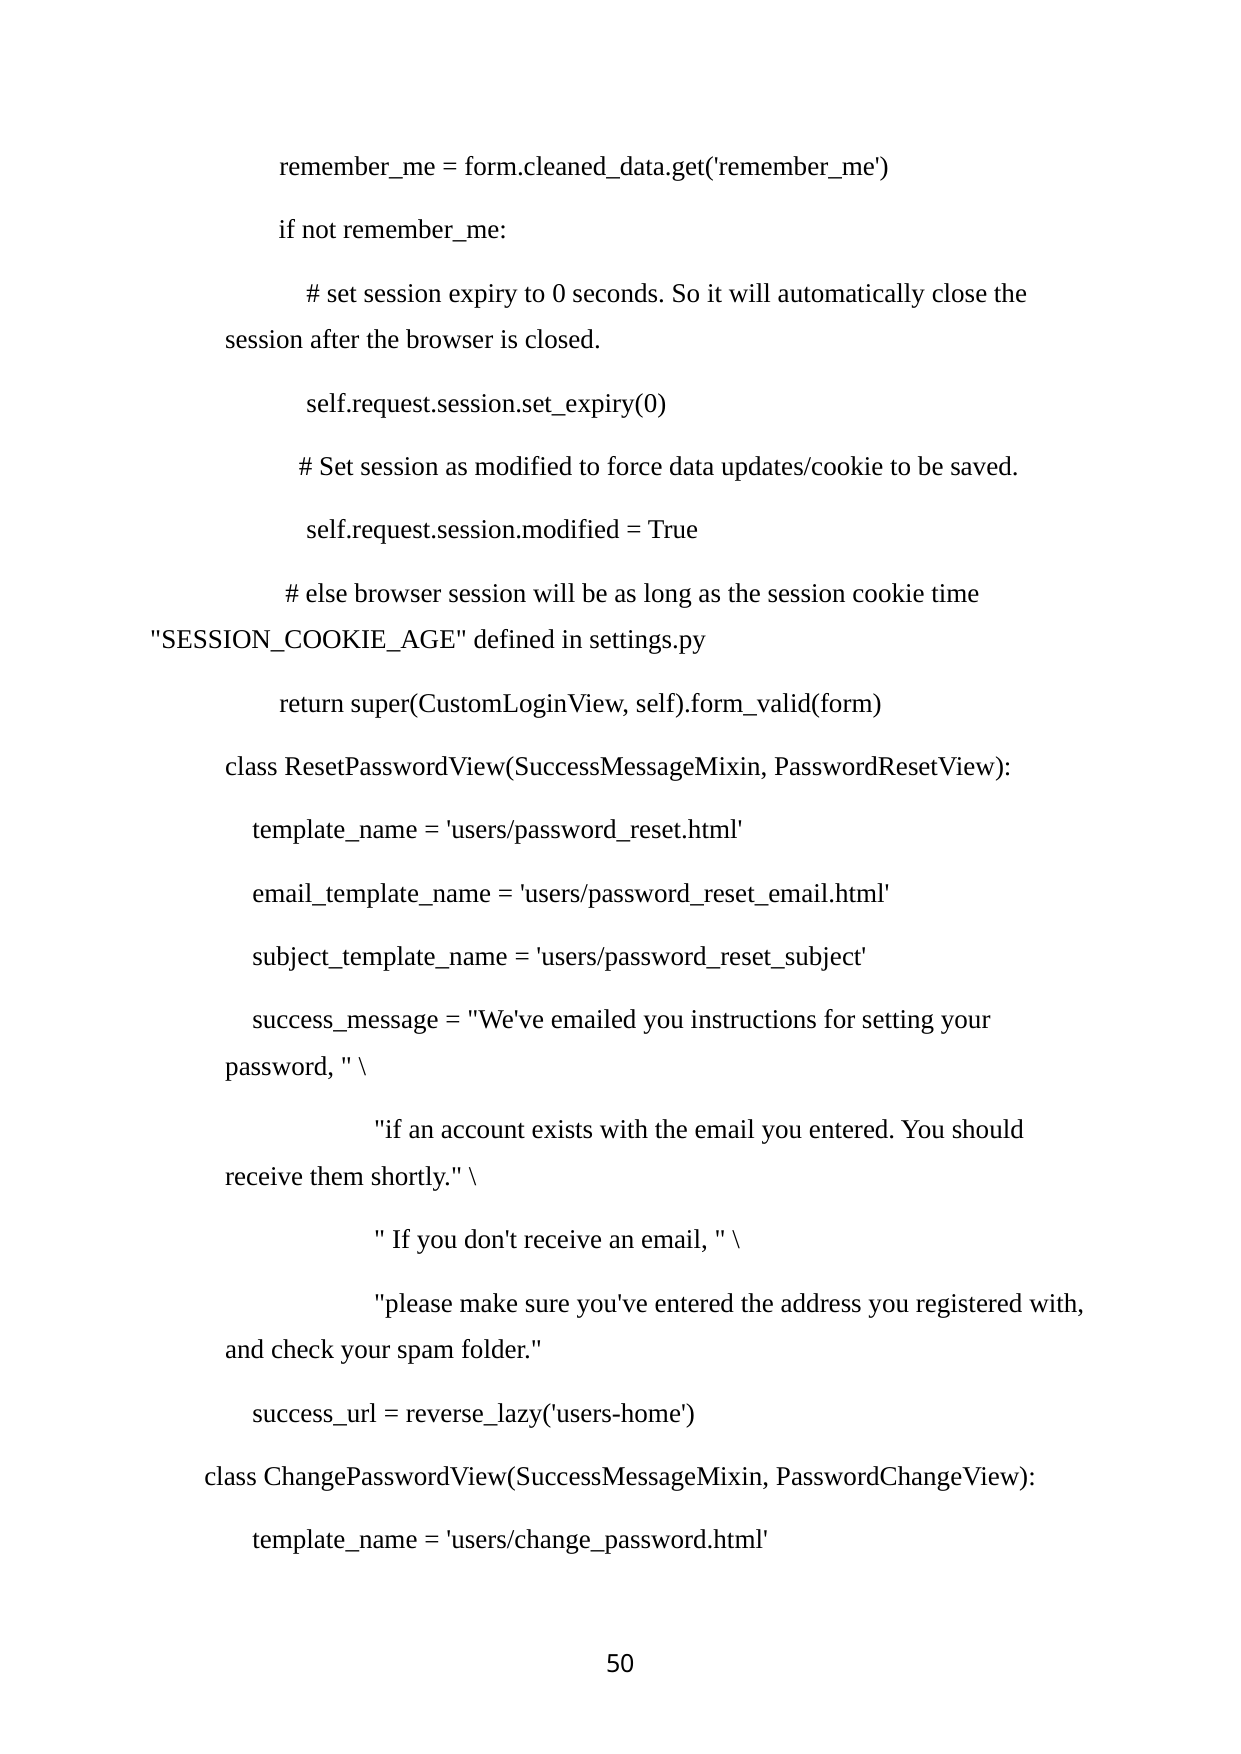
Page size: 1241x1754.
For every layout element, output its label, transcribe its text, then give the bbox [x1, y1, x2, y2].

text self.request.session.modified = True [225, 513, 1090, 544]
text remember_me = form.cleaned_data.get('remember_me') [225, 150, 1090, 181]
text subject_template_name = 'users/password_reset_subject' [225, 940, 1090, 971]
text return super(CustomLoginView, self).form_valid(form) [225, 687, 1090, 718]
text success_message = "We've emailed you instructions for setting your password, " \ [225, 1003, 1090, 1081]
text "please make sure you've entered the address you registered with, and check your spam folder." [225, 1287, 1090, 1364]
text "if an account exists with the email you entered. You should receive them shortly." \ [225, 1113, 1090, 1191]
text # else browser session will be as long as the session cookie time "SESSION_COOKIE_AGE" defined in settings.py [150, 577, 1090, 654]
text if not remember_me: [150, 213, 1090, 244]
text template_name = 'users/password_reset.html' [225, 813, 1090, 844]
text # Set session as modified to force data updates/cookie to be saved. [150, 450, 1090, 481]
text template_name = 'users/change_password.html' [225, 1523, 1090, 1554]
text " If you don't receive an email, " \ [225, 1223, 1090, 1254]
text self.request.session.set_expiry(0) [225, 387, 1090, 418]
text # set session expiry to 0 seconds. So it will automatically close the session after the browser is closed. [225, 277, 1090, 354]
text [225, 1397, 1090, 1428]
text class ResetPasswordView(SuccessMessageMixin, PasswordResetView): [225, 750, 1090, 781]
text class ChangePasswordView(SuccessMessageMixin, PasswordChangeView): [150, 1460, 1090, 1491]
text email_template_name = 'users/password_reset_email.html' [225, 877, 1090, 908]
